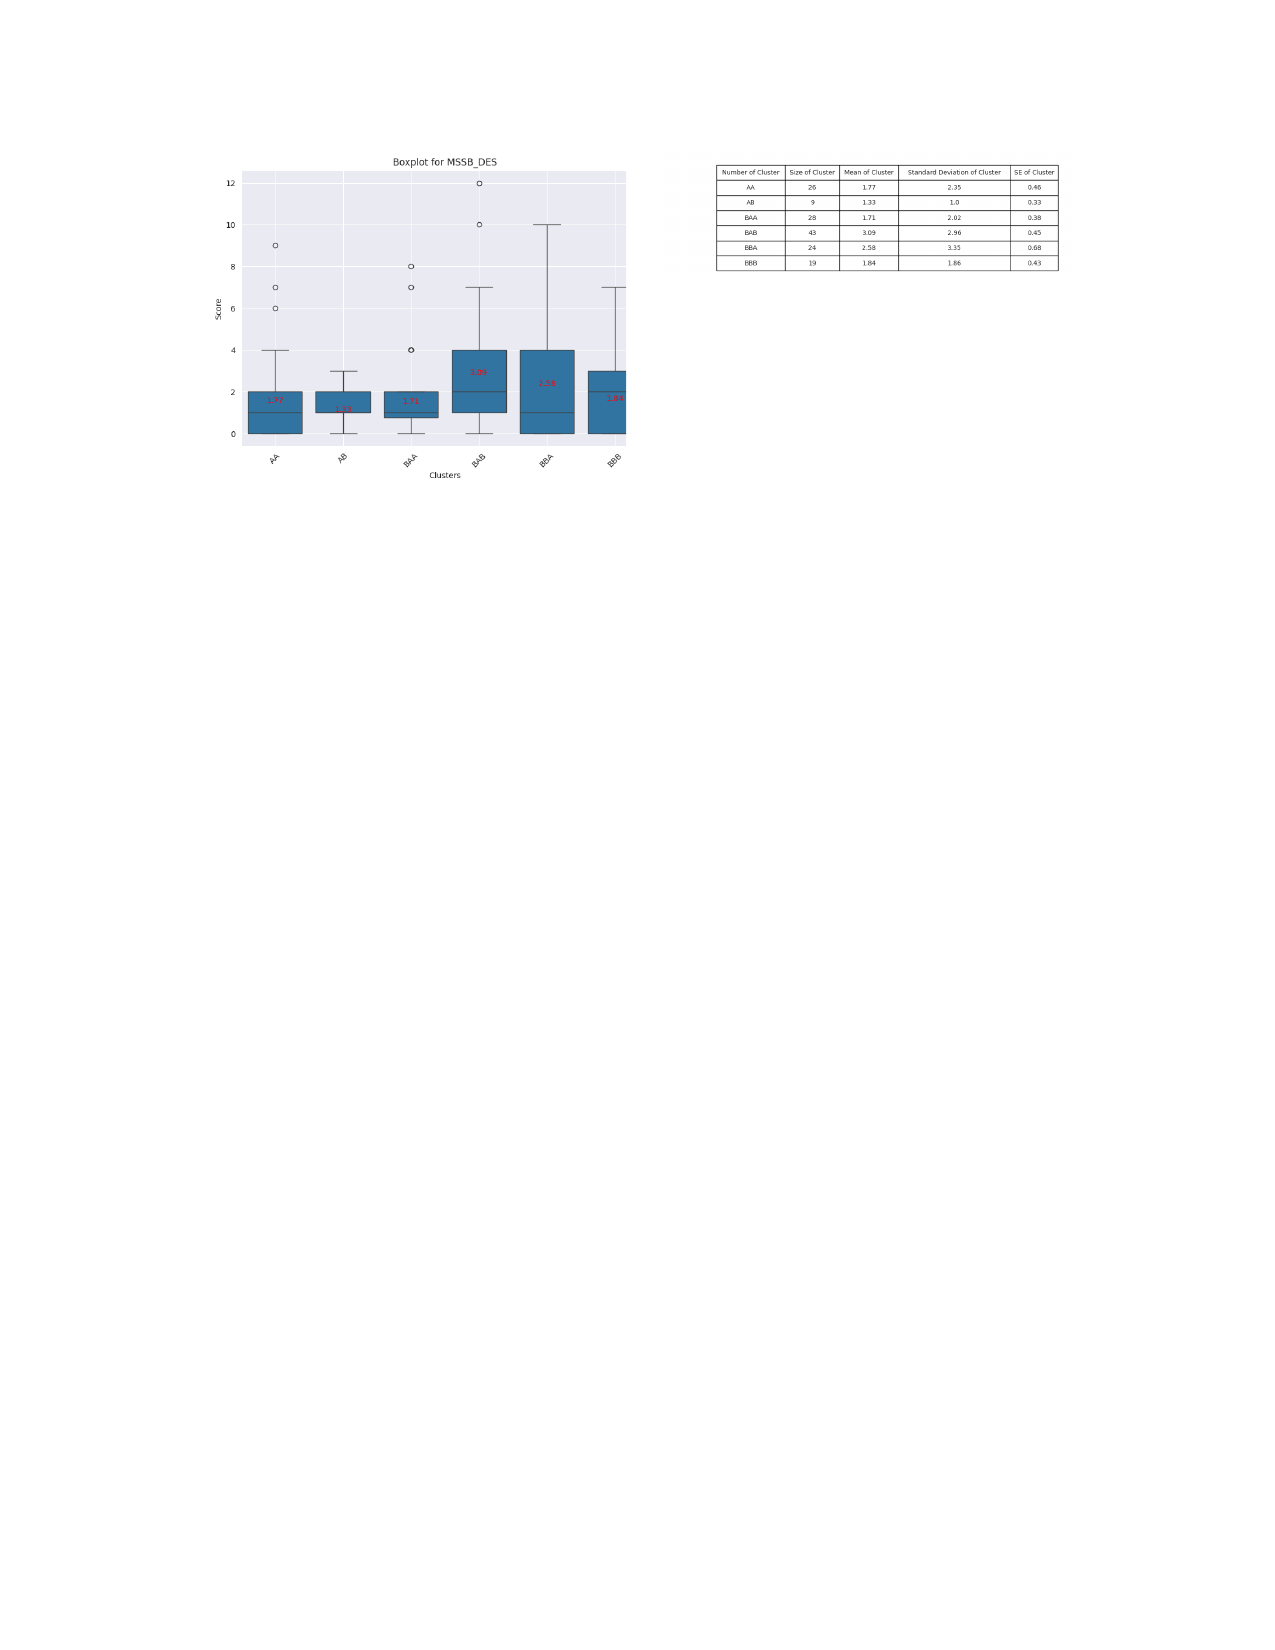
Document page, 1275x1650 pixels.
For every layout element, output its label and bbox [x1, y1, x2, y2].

picture [656, 150, 1077, 285]
table_header [626, 150, 1076, 512]
picture [206, 150, 627, 488]
table_header [176, 150, 626, 512]
